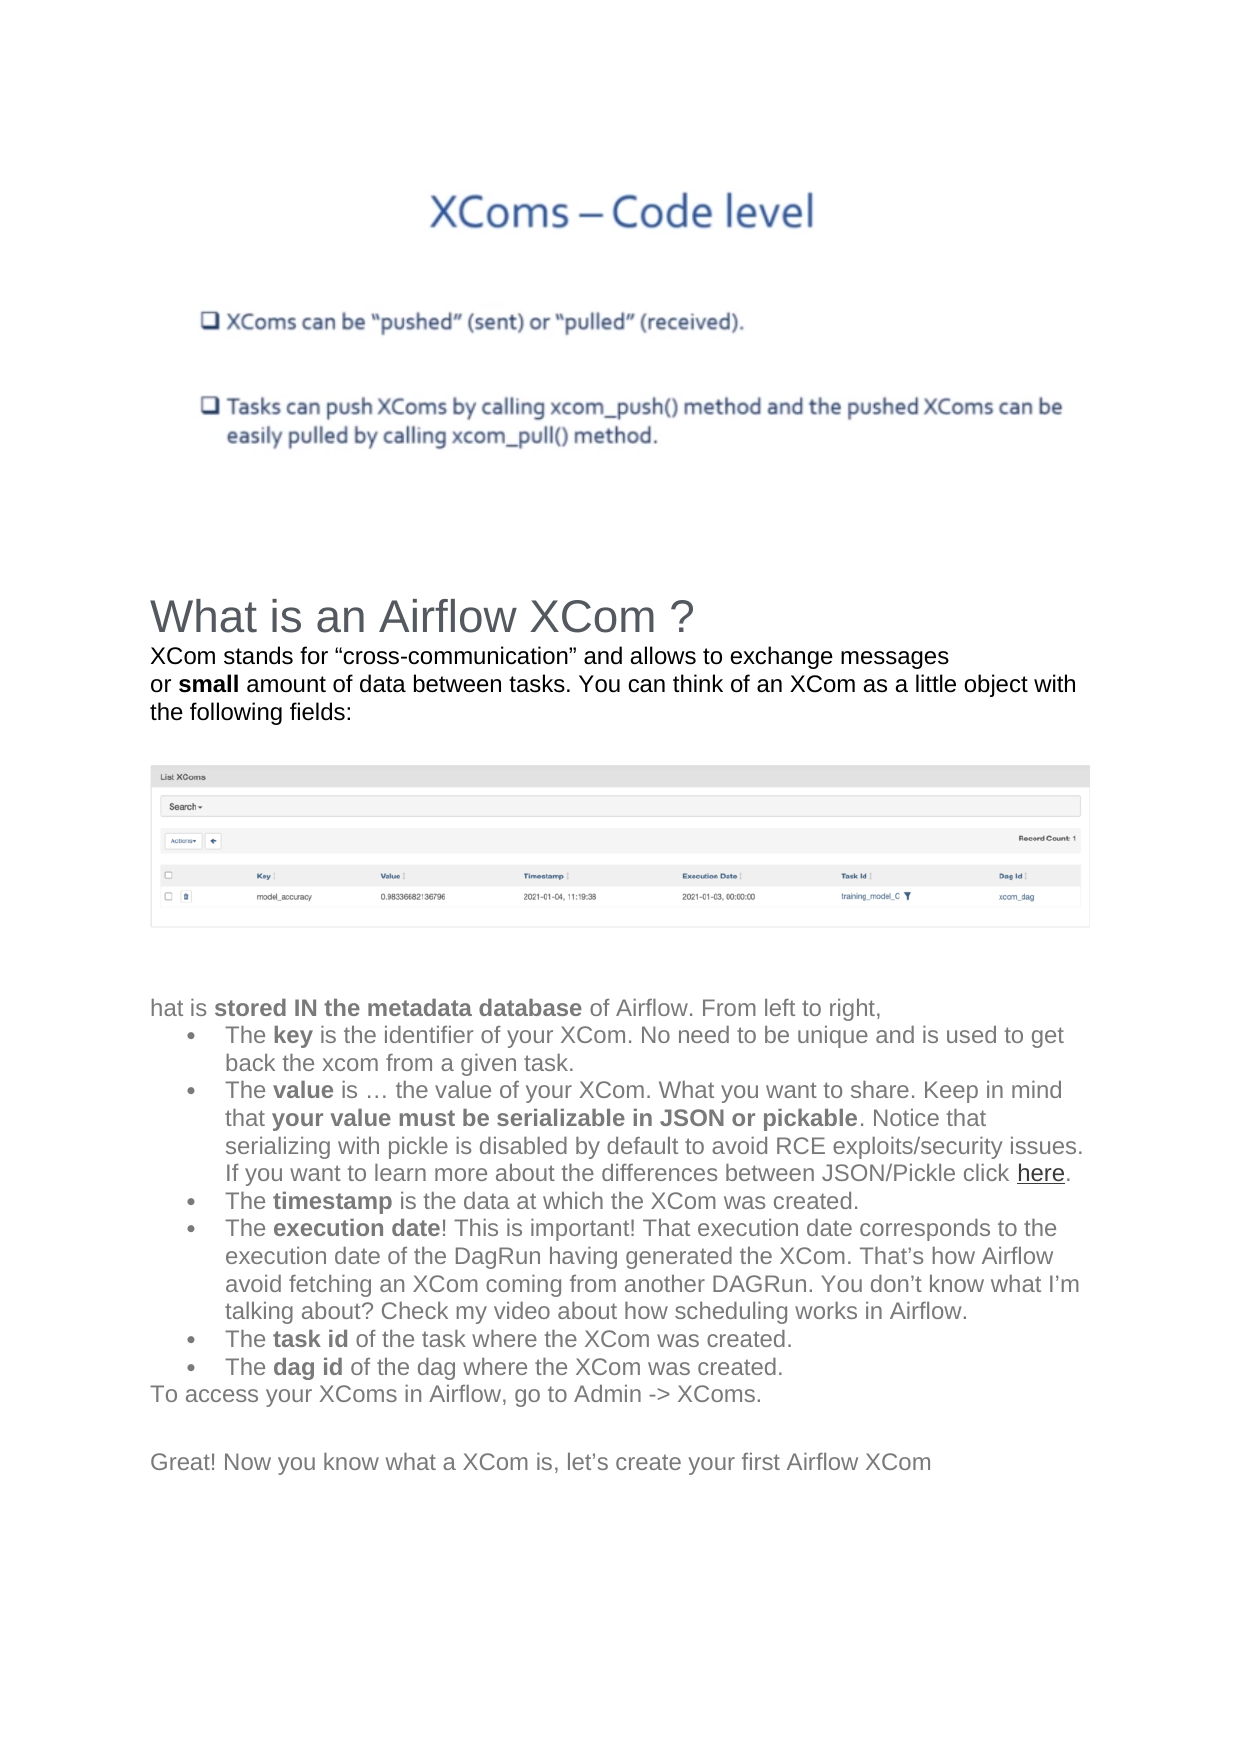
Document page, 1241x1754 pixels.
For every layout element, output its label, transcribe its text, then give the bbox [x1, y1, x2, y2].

text To access your XComs in Airflow, go to Admin -> XComs. [150, 1380, 1090, 1408]
list The timestamp is the data at which the XCom was created. [187, 1187, 1090, 1214]
list The dag id of the dag where the XCom was created. [187, 1352, 1090, 1380]
list The execution date! This is important! That execution date corresponds to the execution date of the DagRun having generated the XCom. That’s how Airflow avoid fetching an XCom coming from another DAGRun. You don’t know what I’m talking about? Check my video about how scheduling works in Airflow. [187, 1214, 1090, 1325]
picture [150, 765, 1091, 928]
list The value is … the value of your XCom. What you want to share. Keep in mind that your value must be serializable in JSON or pickable. Notice that serializing with pickle is disabled by default to avoid RCE exploits/security issues. If you want to learn more about the differences between JSON/Pickle click here. [187, 1076, 1090, 1187]
text XCom stands for “cross-communication” and allows to exchange messages or small amount of data between tasks. You can think of an XCom as a little object with the following fields: [150, 642, 1090, 725]
list The key is the identifier of your XCom. No need to be unique and is used to get back the xcom from a given task. [187, 1021, 1090, 1076]
list The task id of the task where the XCom was created. [187, 1325, 1090, 1352]
subtitle What is an Airflow XCom ? [150, 589, 1090, 642]
picture [150, 150, 1091, 482]
text hat is stored IN the metadata database of Airflow. From left to right, [150, 993, 1090, 1021]
text Great! Now you know what a XCom is, let’s create your first Airflow XCom [150, 1448, 1090, 1475]
